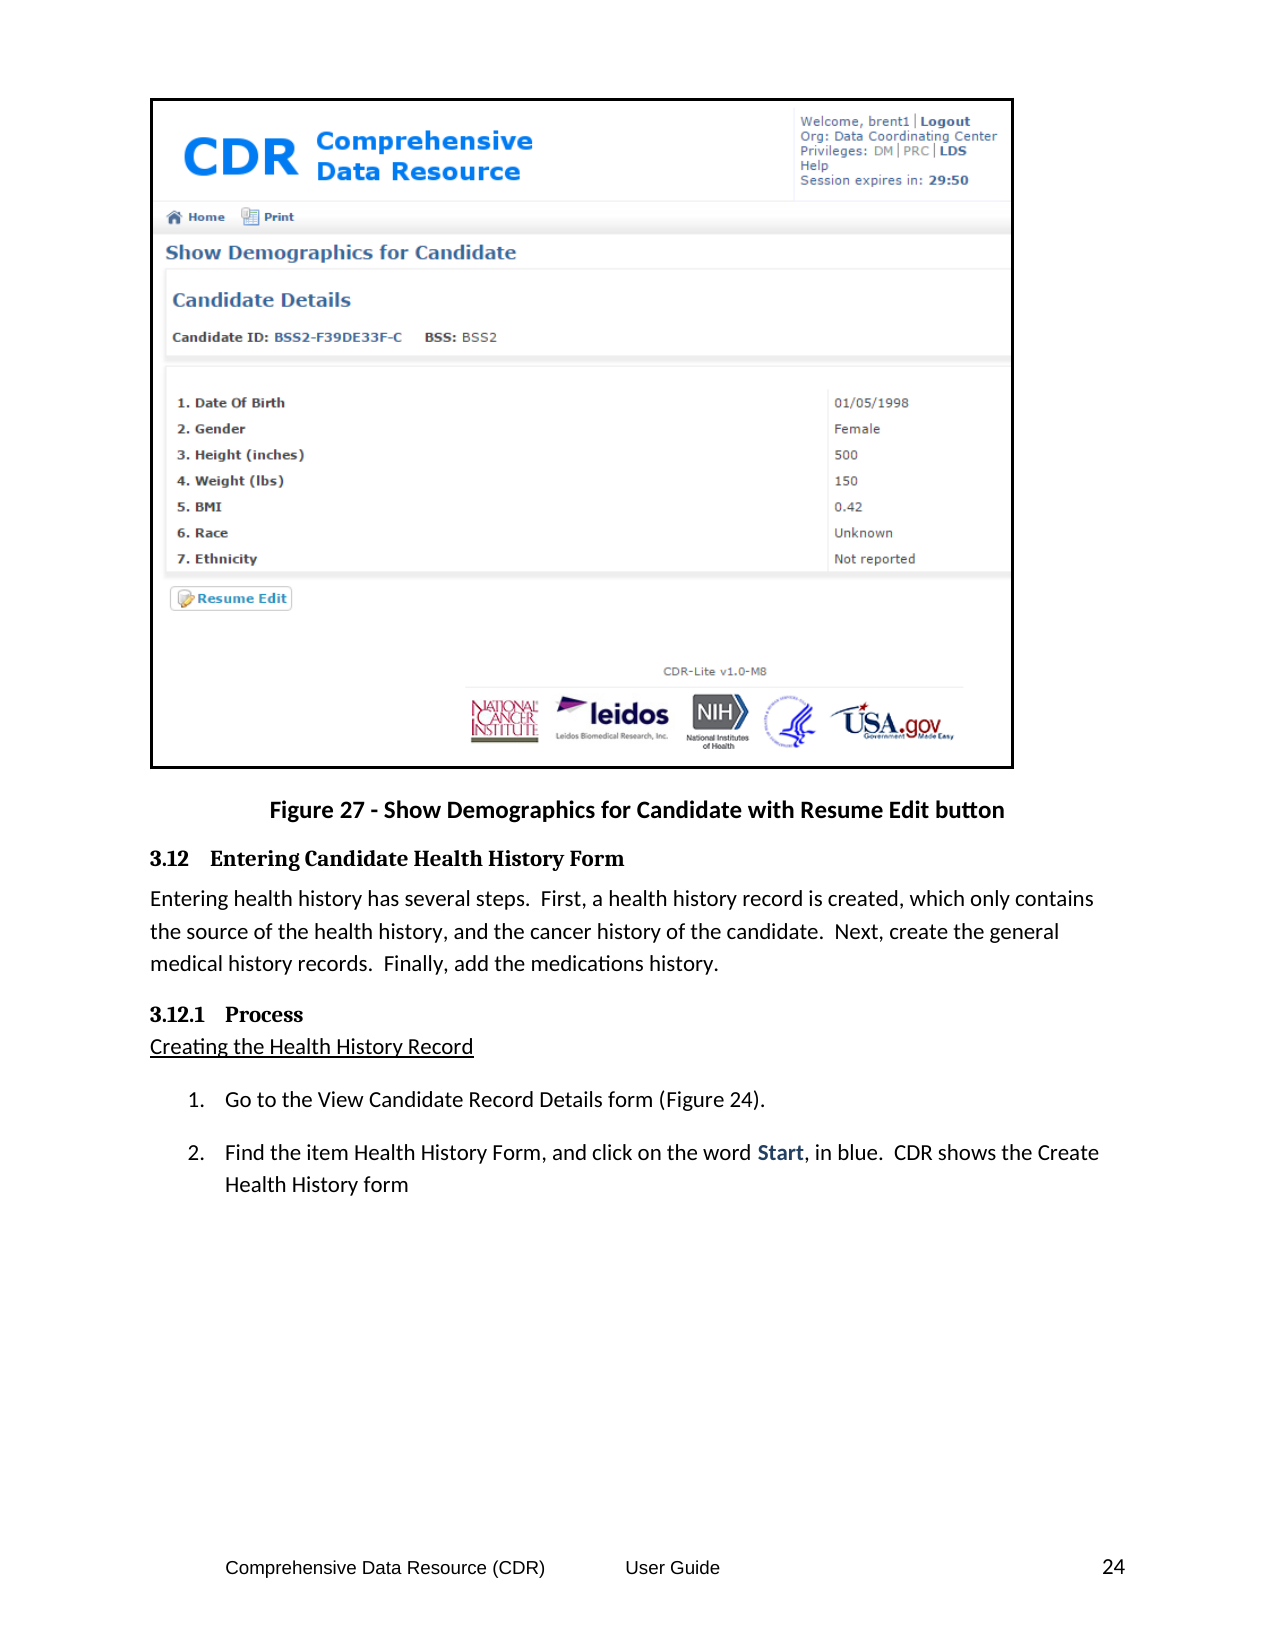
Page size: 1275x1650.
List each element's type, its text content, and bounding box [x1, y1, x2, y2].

text Creating the Health History Record [150, 1032, 1125, 1060]
picture [153, 101, 1011, 766]
list Find the item Health History Form, and click on the word Start, in blue. CDR shows the Create Health History form [187, 1138, 1125, 1198]
subtitle Entering Candidate Health History Form [150, 846, 1125, 872]
subtitle Process [150, 1002, 1125, 1028]
text Entering health history has several steps. First, a health history record is created, which only contains the source of the health history, and the cancer history of the candidate. Next, create the general medical history records. Finally, add the medications history. [150, 884, 1125, 977]
